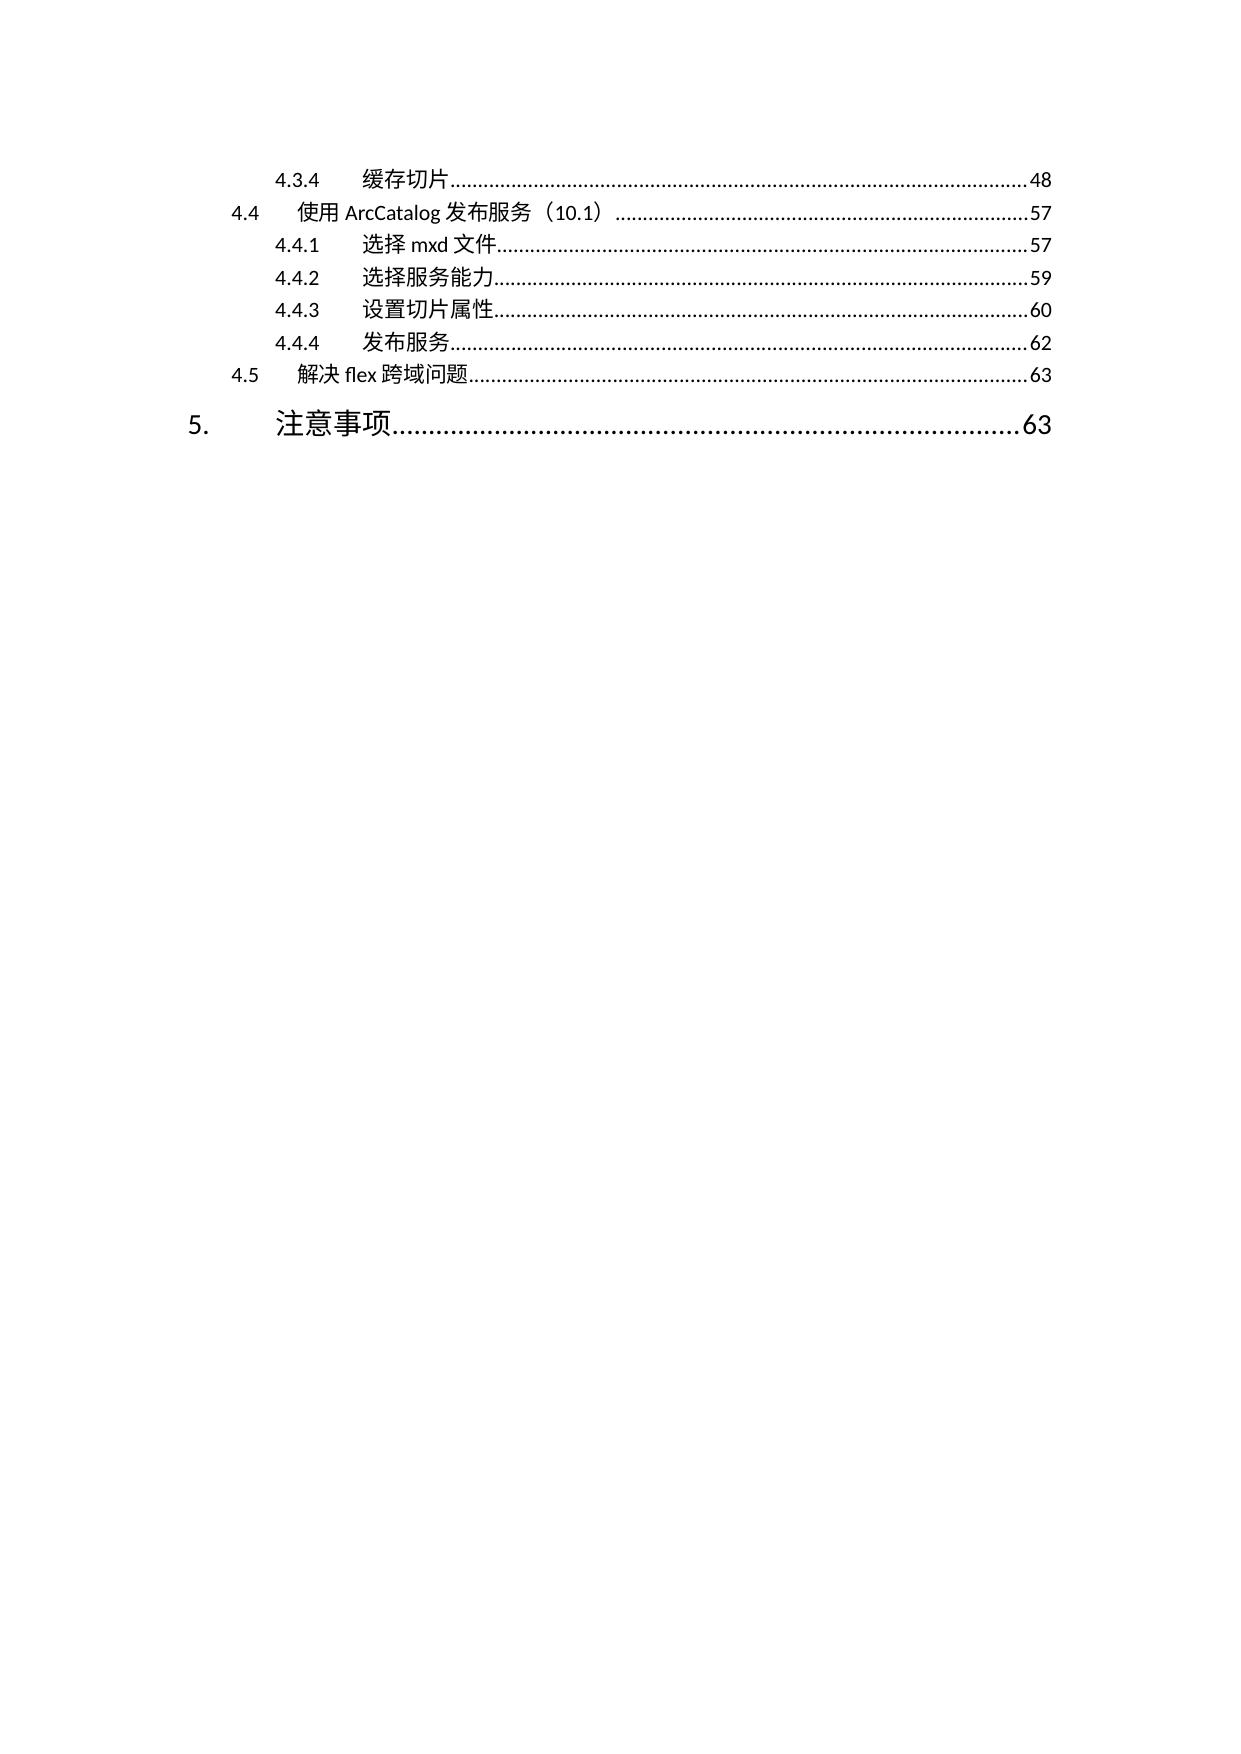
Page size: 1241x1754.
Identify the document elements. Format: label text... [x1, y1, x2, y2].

text 4.3.4 缓存切片 48 [275, 162, 1053, 194]
text 4.4.3 设置切片属性 60 [275, 292, 1053, 324]
text 4.4 使用ArcCatalog发布服务（10.1） 57 [231, 194, 1053, 227]
text 4.4.2 选择服务能力 59 [275, 259, 1053, 292]
text 4.4.1 选择mxd文件 57 [275, 227, 1053, 259]
text 4.5 解决flex跨域问题 63 [231, 357, 1053, 389]
text 4.4.4 发布服务 62 [275, 324, 1053, 357]
text 5. 注意事项 63 [187, 389, 1053, 454]
